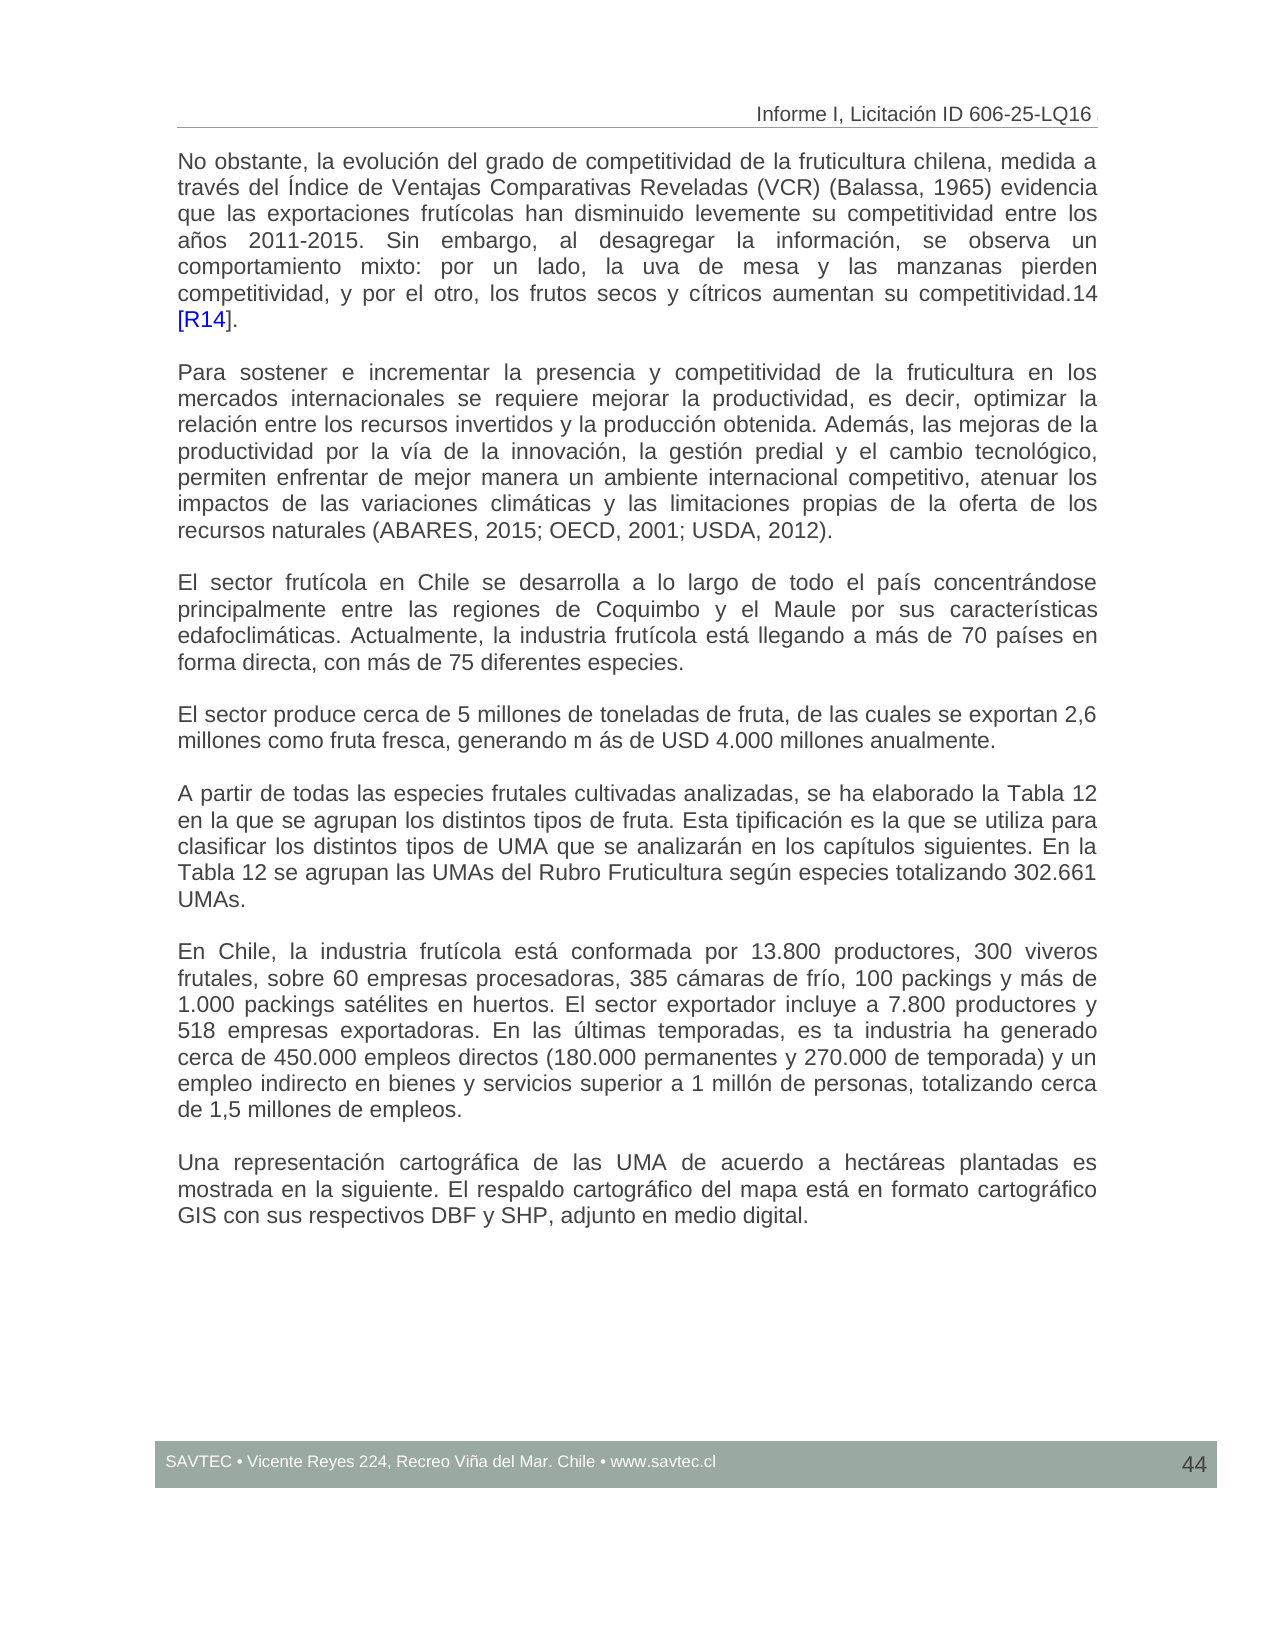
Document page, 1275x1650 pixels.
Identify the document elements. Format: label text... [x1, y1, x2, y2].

text Para sostener e incrementar la presencia y competitividad de la fruticultura en los mercados internacionales se requiere mejorar la productividad, es decir, optimizar la relación entre los recursos invertidos y la producción obtenida. Además, las mejoras de la productividad por la vía de la innovación, la gestión predial y el cambio tecnológico, permiten enfrentar de mejor manera un ambiente internacional competitivo, atenuar los impactos de las variaciones climáticas y las limitaciones propias de la oferta de los recursos naturales (ABARES, 2015; OECD, 2001; USDA, 2012). [177, 358, 1098, 543]
text El sector frutícola en Chile se desarrolla a lo largo de todo el país concentrándose principalmente entre las regiones de Coquimbo y el Maule por sus características edafoclimáticas. Actualmente, la industria frutícola está llegando a más de 70 países en forma directa, con más de 75 diferentes especies. [177, 569, 1098, 675]
text En Chile, la industria frutícola está conformada por 13.800 productores, 300 viveros frutales, sobre 60 empresas procesadoras, 385 cámaras de frío, 100 packings y más de 1.000 packings satélites en huertos. El sector exportador incluye a 7.800 productores y 518 empresas exportadoras. En las últimas temporadas, es ta industria ha generado cerca de 450.000 empleos directos (180.000 permanentes y 270.000 de temporada) y un empleo indirecto en bienes y servicios superior a 1 millón de personas, totalizando cerca de 1,5 millones de empleos. [177, 938, 1098, 1123]
text A partir de todas las especies frutales cultivadas analizadas, se ha elaborado la Tabla 12 en la que se agrupan los distintos tipos de fruta. Esta tipificación es la que se utiliza para clasificar los distintos tipos de UMA que se analizarán en los capítulos siguientes. En la Tabla 12 se agrupan las UMAs del Rubro Fruticultura según especies totalizando 302.661 UMAs. [177, 780, 1098, 912]
text El sector produce cerca de 5 millones de toneladas de fruta, de las cuales se exportan 2,6 millones como fruta fresca, generando m ás de USD 4.000 millones anualmente. [177, 701, 1098, 754]
text No obstante, la evolución del grado de competitividad de la fruticultura chilena, medida a través del Índice de Ventajas Comparativas Reveladas (VCR) (Balassa, 1965) evidencia que las exportaciones frutícolas han disminuido levemente su competitividad entre los años 2011-2015. Sin embargo, al desagregar la información, se observa un comportamiento mixto: por un lado, la uva de mesa y las manzanas pierden competitividad, y por el otro, los frutos secos y cítricos aumentan su competitividad.14 [R14]. [177, 148, 1098, 332]
text Una representación cartográfica de las UMA de acuerdo a hectáreas plantadas es mostrada en la siguiente. El respaldo cartográfico del mapa está en formato cartográfico GIS con sus respectivos DBF y SHP, adjunto en medio digital. [177, 1149, 1098, 1228]
